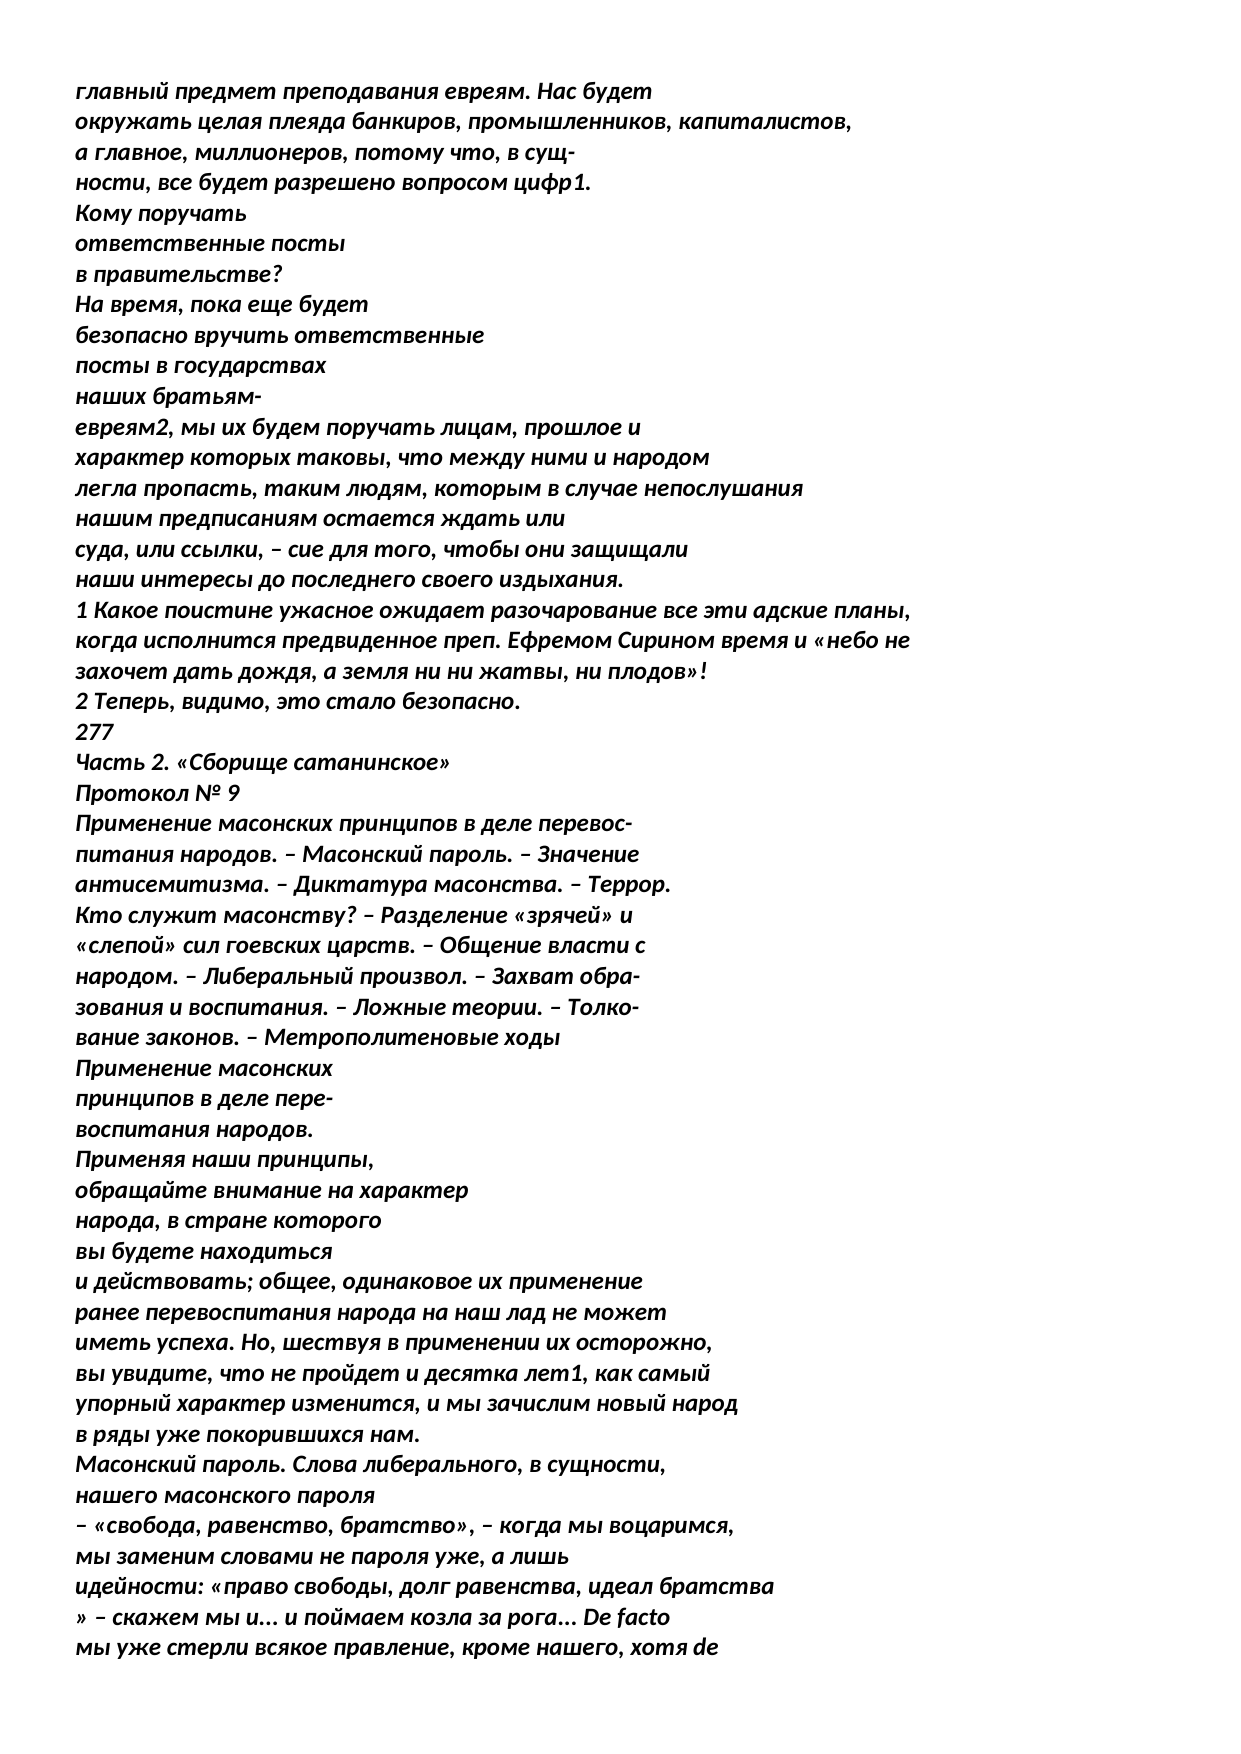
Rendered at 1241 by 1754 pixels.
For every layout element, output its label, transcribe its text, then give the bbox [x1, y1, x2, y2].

text упорный характер изменится, и мы зачислим новый народ [75, 1387, 1165, 1418]
text главный предмет преподавания евреям. Нас будет [75, 75, 1165, 106]
text ности, все будет разрешено вопросом цифр1. [75, 167, 1165, 197]
text ранее перевоспитания народа на наш лад не может [75, 1296, 1165, 1326]
text вание законов. – Метрополитеновые ходы [75, 1021, 1165, 1052]
text 2 Теперь, видимо, это стало безопасно. [75, 685, 1165, 716]
text 277 [75, 716, 1165, 746]
text обращайте внимание на характер [75, 1174, 1165, 1204]
text мы уже стерли всякое правление, кроме нашего, хотя de [75, 1632, 1165, 1662]
text когда исполнится предвиденное преп. Ефремом Сирином время и «небо не [75, 624, 1165, 655]
text а главное, миллионеров, потому что, в сущ- [75, 136, 1165, 167]
text нашего масонского пароля [75, 1479, 1165, 1509]
text антисемитизма. – Диктатура масонства. – Террор. [75, 868, 1165, 899]
text в ряды уже покорившихся нам. [75, 1418, 1165, 1448]
text и действовать; общее, одинаковое их применение [75, 1265, 1165, 1296]
text принципов в деле пере- [75, 1082, 1165, 1113]
text » – скажем мы и... и поймаем козла за рога... De facto [75, 1601, 1165, 1632]
text вы будете находиться [75, 1235, 1165, 1265]
text Применение масонских [75, 1052, 1165, 1082]
text Кто служит масонству? – Разделение «зрячей» и [75, 899, 1165, 929]
text окружать целая плеяда банкиров, промышленников, капиталистов, [75, 106, 1165, 136]
text 1 Какое поистине ужасное ожидает разочарование все эти адские планы, [75, 594, 1165, 624]
text безопасно вручить ответственные [75, 319, 1165, 350]
text идейности: «право свободы, долг равенства, идеал братства [75, 1571, 1165, 1601]
text мы заменим словами не пароля уже, а лишь [75, 1540, 1165, 1571]
text евреям2, мы их будем поручать лицам, прошлое и [75, 411, 1165, 441]
text воспитания народов. [75, 1113, 1165, 1143]
text ответственные посты [75, 228, 1165, 258]
text питания народов. – Масонский пароль. – Значение [75, 838, 1165, 868]
text в правительстве? [75, 258, 1165, 289]
text Протокол № 9 [75, 777, 1165, 807]
text наших братьям- [75, 380, 1165, 411]
text наши интересы до последнего своего издыхания. [75, 563, 1165, 594]
text «слепой» сил гоевских царств. – Общение власти с [75, 929, 1165, 960]
text – «свобода, равенство, братство», – когда мы воцаримся, [75, 1509, 1165, 1540]
text нашим предписаниям остается ждать или [75, 502, 1165, 533]
text Кому поручать [75, 197, 1165, 228]
text Применение масонских принципов в деле перевос- [75, 807, 1165, 838]
text На время, пока еще будет [75, 289, 1165, 319]
text посты в государствах [75, 350, 1165, 380]
text легла пропасть, таким людям, которым в случае непослушания [75, 472, 1165, 502]
text иметь успеха. Но, шествуя в применении их осторожно, [75, 1326, 1165, 1357]
text зования и воспитания. – Ложные теории. – Толко- [75, 991, 1165, 1021]
text Часть 2. «Сборище сатанинское» [75, 746, 1165, 777]
text Применяя наши принципы, [75, 1143, 1165, 1174]
text Масонский пароль. Слова либерального, в сущности, [75, 1448, 1165, 1479]
text вы увидите, что не пройдет и десятка лет1, как самый [75, 1357, 1165, 1387]
text суда, или ссылки, – сие для того, чтобы они защищали [75, 533, 1165, 563]
text народом. – Либеральный произвол. – Захват обра- [75, 960, 1165, 991]
text характер которых таковы, что между ними и народом [75, 441, 1165, 472]
text народа, в стране которого [75, 1204, 1165, 1235]
text захочет дать дождя, а земля ни ни жатвы, ни плодов»! [75, 655, 1165, 685]
